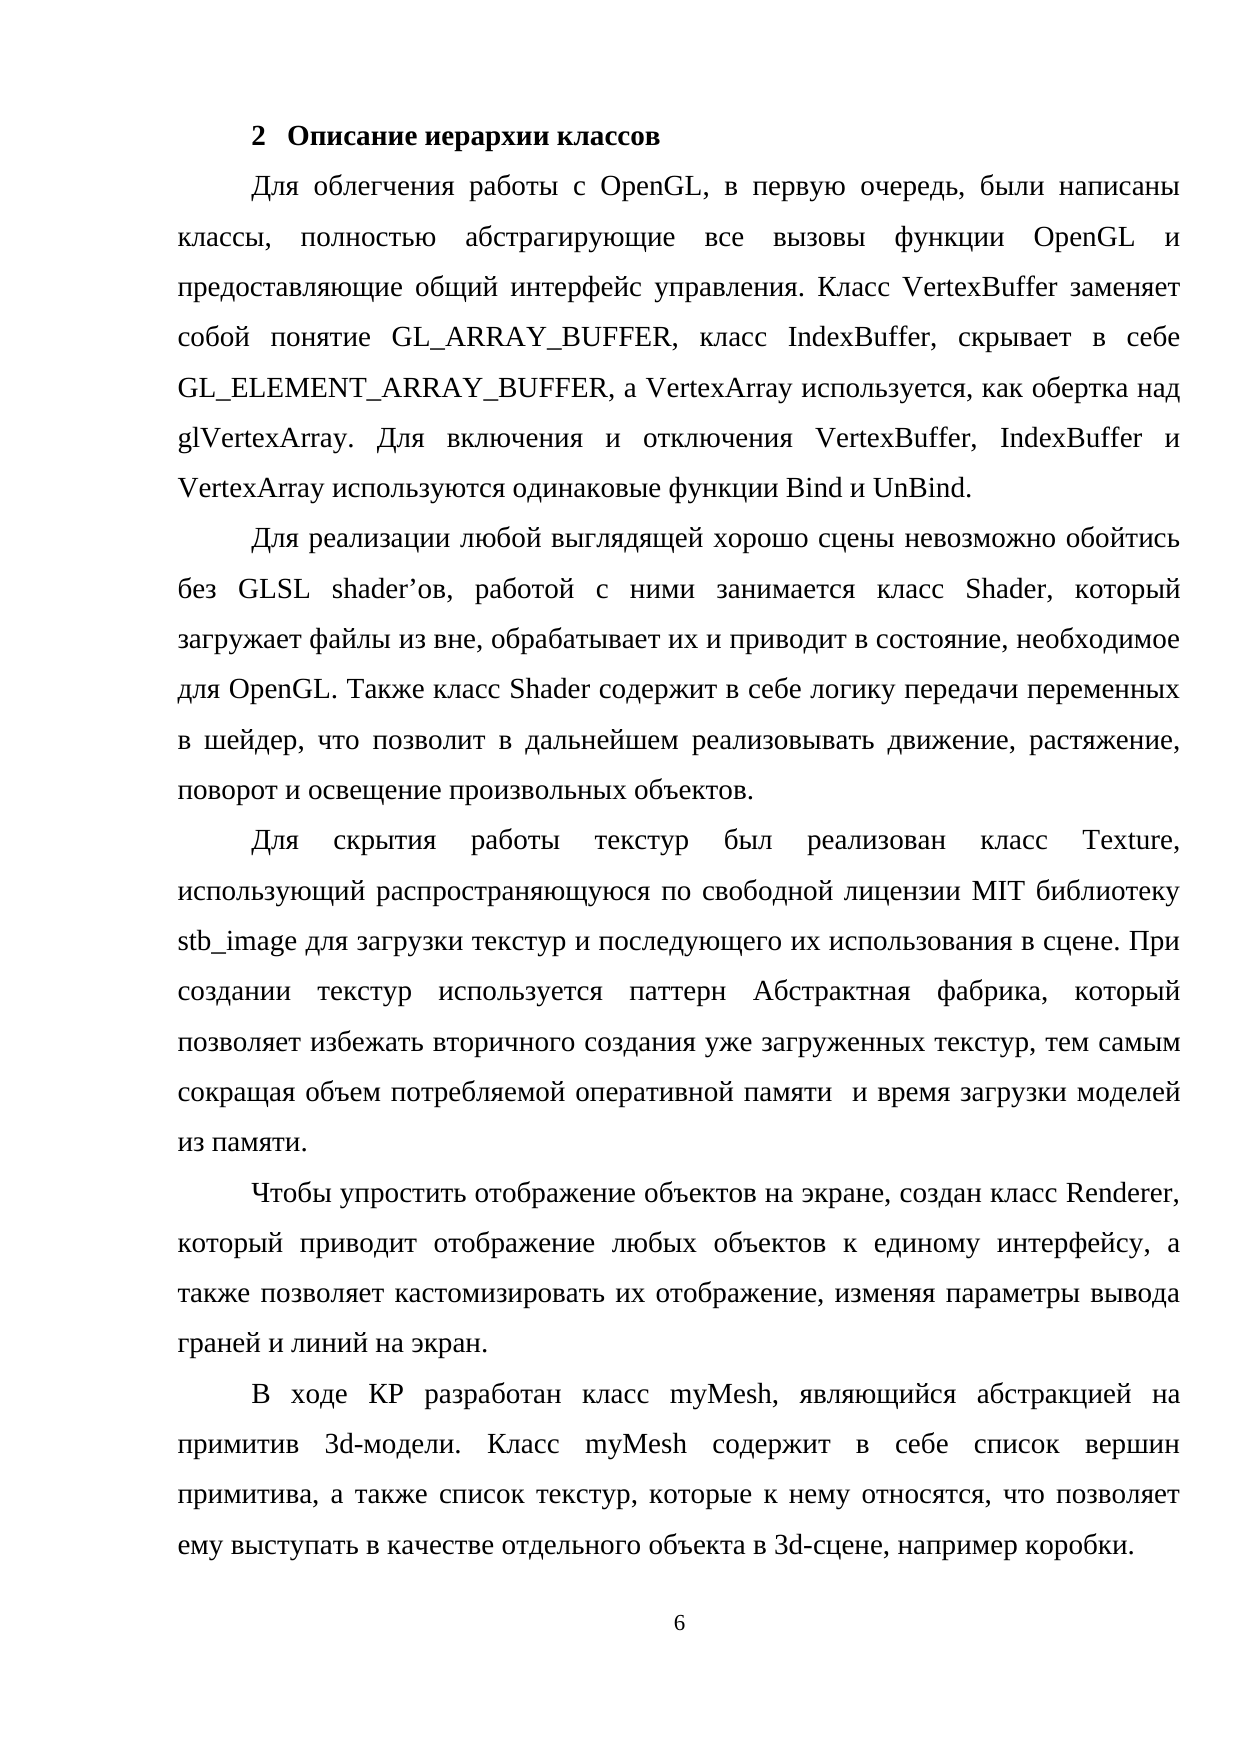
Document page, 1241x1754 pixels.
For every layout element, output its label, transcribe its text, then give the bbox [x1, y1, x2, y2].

list Описание иерархии классов [177, 118, 1181, 152]
text Для реализации любой выглядящей хорошо сцены невозможно обойтись без GLSL shader’ов, работой с ними занимается класс Shader, который загружает файлы из вне, обрабатывает их и приводит в состояние, необходимое для OpenGL. Также класс Shader содержит в себе логику передачи переменных в шейдер, что позволит в дальнейшем реализовывать движение, растяжение, поворот и освещение произвольных объектов. [177, 521, 1181, 806]
text В ходе КР разработан класс myMesh, являющийся абстракцией на примитив 3d-модели. Класс myMesh содержит в себе список вершин примитива, а также список текстур, которые к нему относятся, что позволяет ему выступать в качестве отдельного объекта в 3d-сцене, например коробки. [177, 1376, 1181, 1560]
text Для скрытия работы текстур был реализован класс Texture, использующий распространяющуюся по свободной лицензии MIT библиотеку stb_image для загрузки текстур и последующего их использования в сцене. При создании текстур используется паттерн Абстрактная фабрика, который позволяет избежать вторичного создания уже загруженных текстур, тем самым сокращая объем потребляемой оперативной памяти и время загрузки моделей из памяти. [177, 822, 1181, 1158]
text Для облегчения работы с OpenGL, в первую очередь, были написаны классы, полностью абстрагирующие все вызовы функции OpenGL и предоставляющие общий интерфейс управления. Класс VertexBuffer заменяет собой понятие GL_ARRAY_BUFFER, класс IndexBuffer, скрывает в себе GL_ELEMENT_ARRAY_BUFFER, а VertexArray используется, как обертка над glVertexArray. Для включения и отключения VertexBuffer, IndexBuffer и VertexArray используются одинаковые функции Bind и UnBind. [177, 168, 1181, 504]
text Чтобы упростить отображение объектов на экране, создан класс Renderer, который приводит отображение любых объектов к единому интерфейсу, а также позволяет кастомизировать их отображение, изменяя параметры вывода граней и линий на экран. [177, 1175, 1181, 1359]
